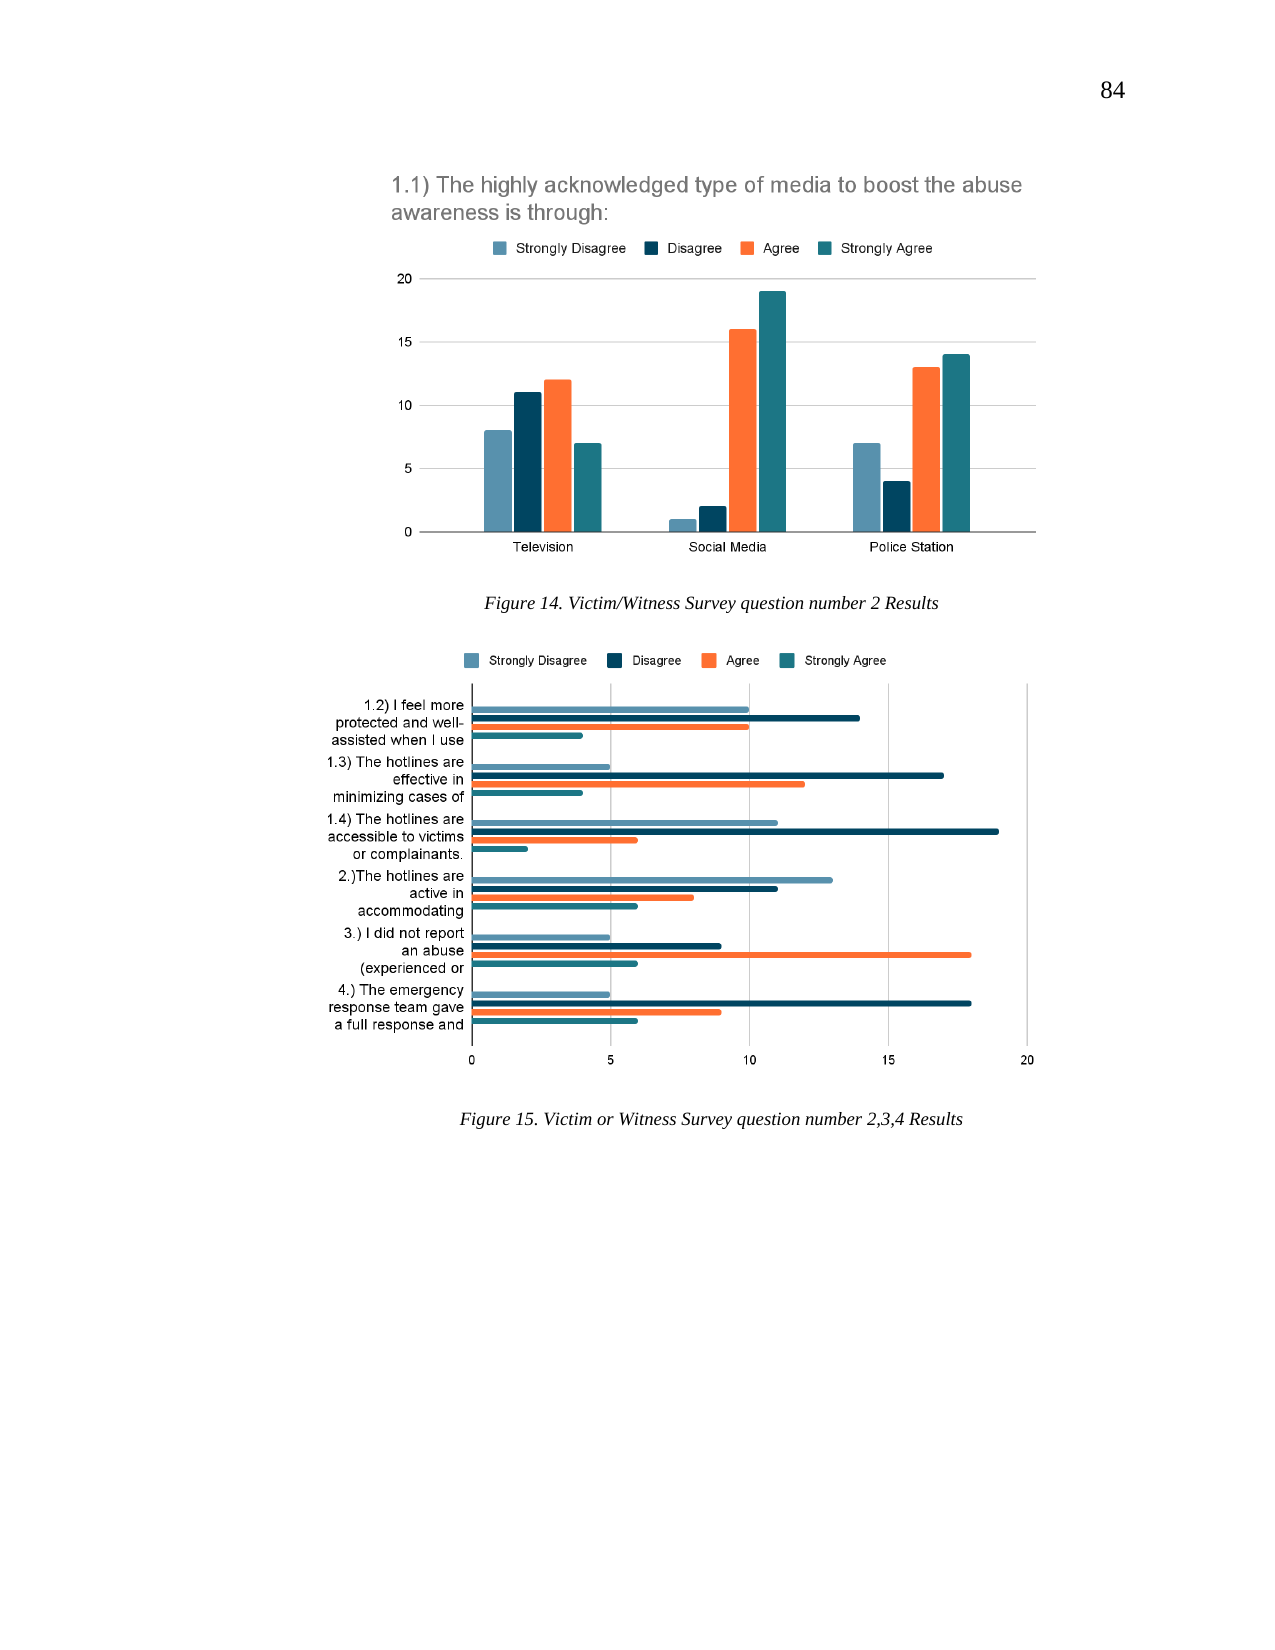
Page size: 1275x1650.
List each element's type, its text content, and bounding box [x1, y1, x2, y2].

text Figure 15. Victim or Witness Survey question number 2,3,4 Results [225, 1108, 1125, 1129]
picture [300, 630, 1050, 1091]
picture [368, 150, 1057, 576]
text Figure 14. Victim/Witness Survey question number 2 Results [225, 592, 1125, 613]
